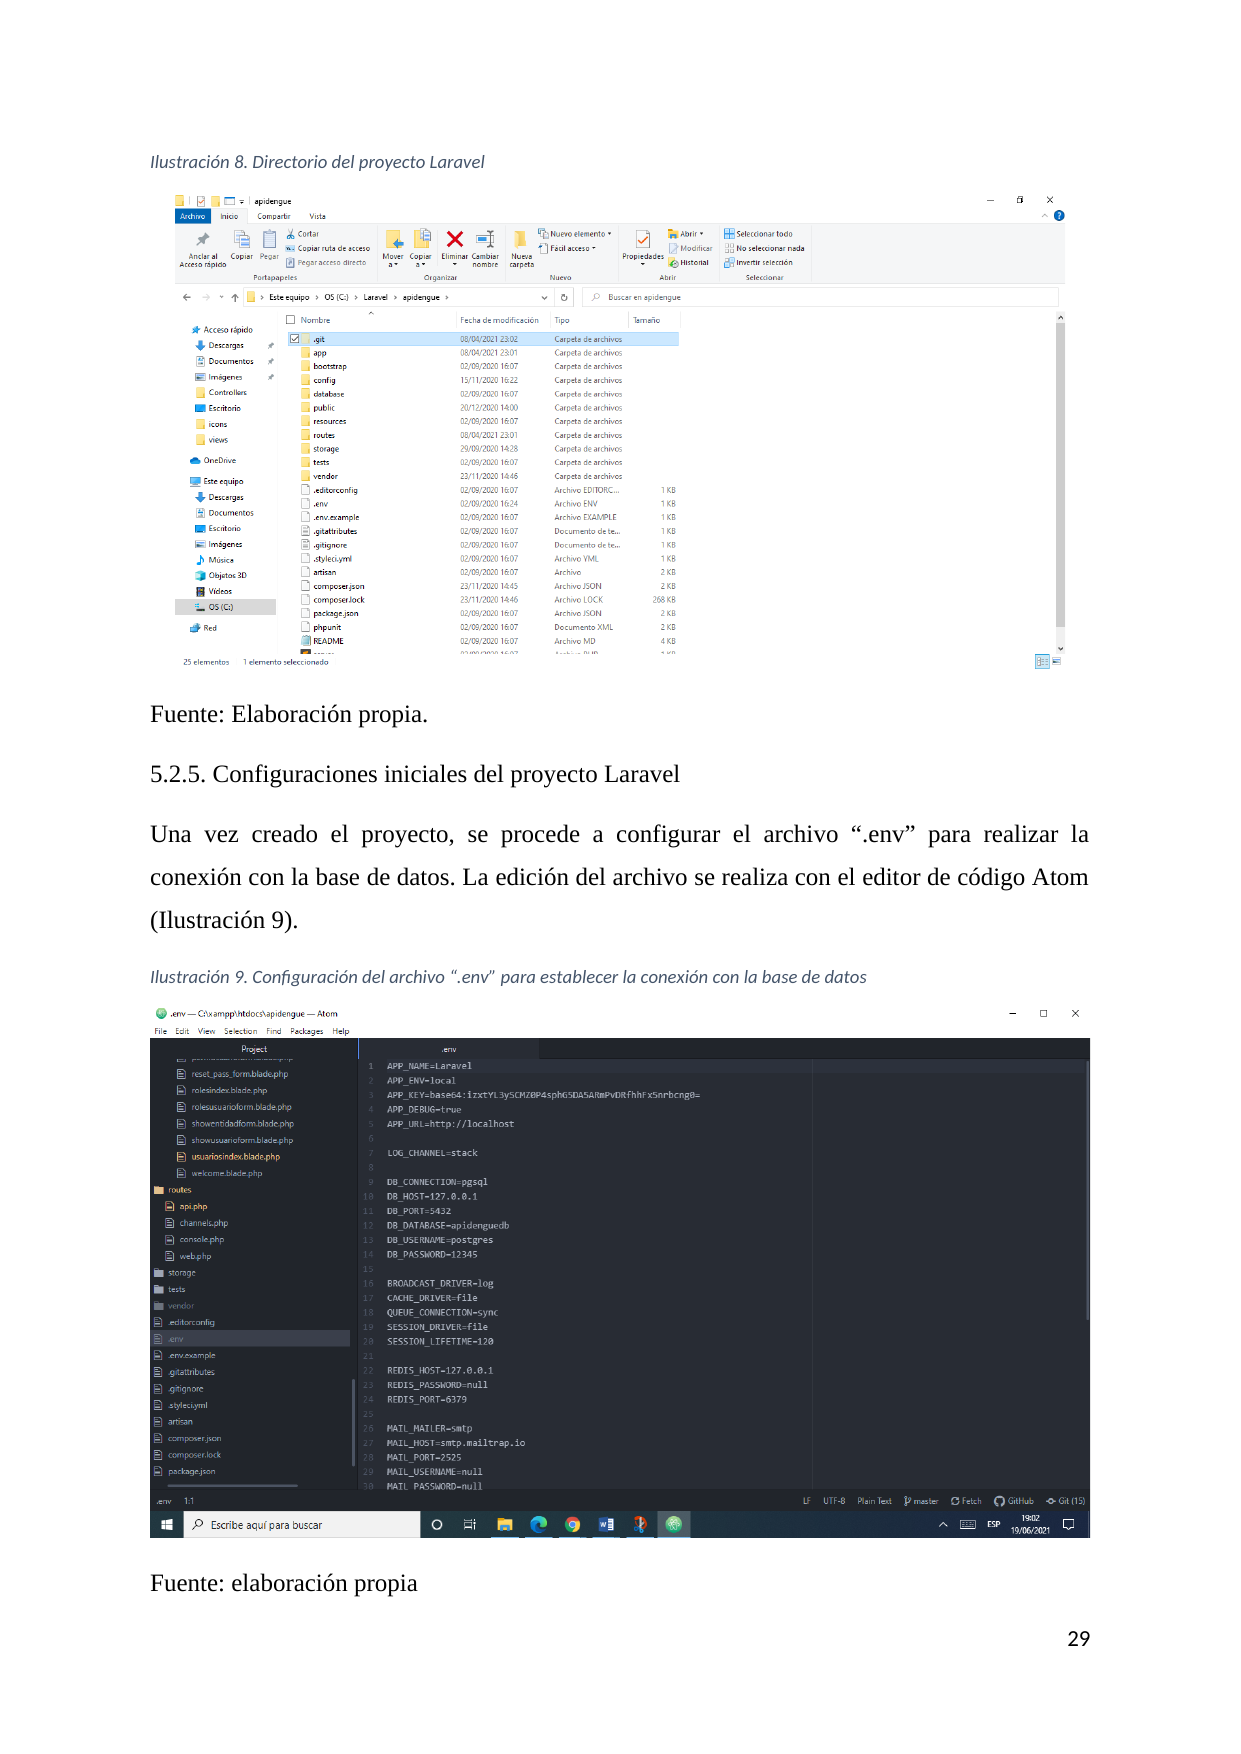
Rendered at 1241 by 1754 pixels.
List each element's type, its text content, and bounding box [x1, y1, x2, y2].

picture [175, 193, 1066, 669]
text Fuente: Elaboración propia. [150, 699, 1090, 728]
text Una vez creado el proyecto, se procede a configurar el archivo “.env” para realizar la conexión con la base de datos. La edición del archivo se realiza con el editor de código Atom (Ilustración 9). [150, 819, 1090, 934]
text Fuente: elaboración propia [150, 1568, 1090, 1597]
picture [150, 1008, 1091, 1538]
text 5.2.5. Configuraciones iniciales del proyecto Laravel [150, 759, 1090, 788]
